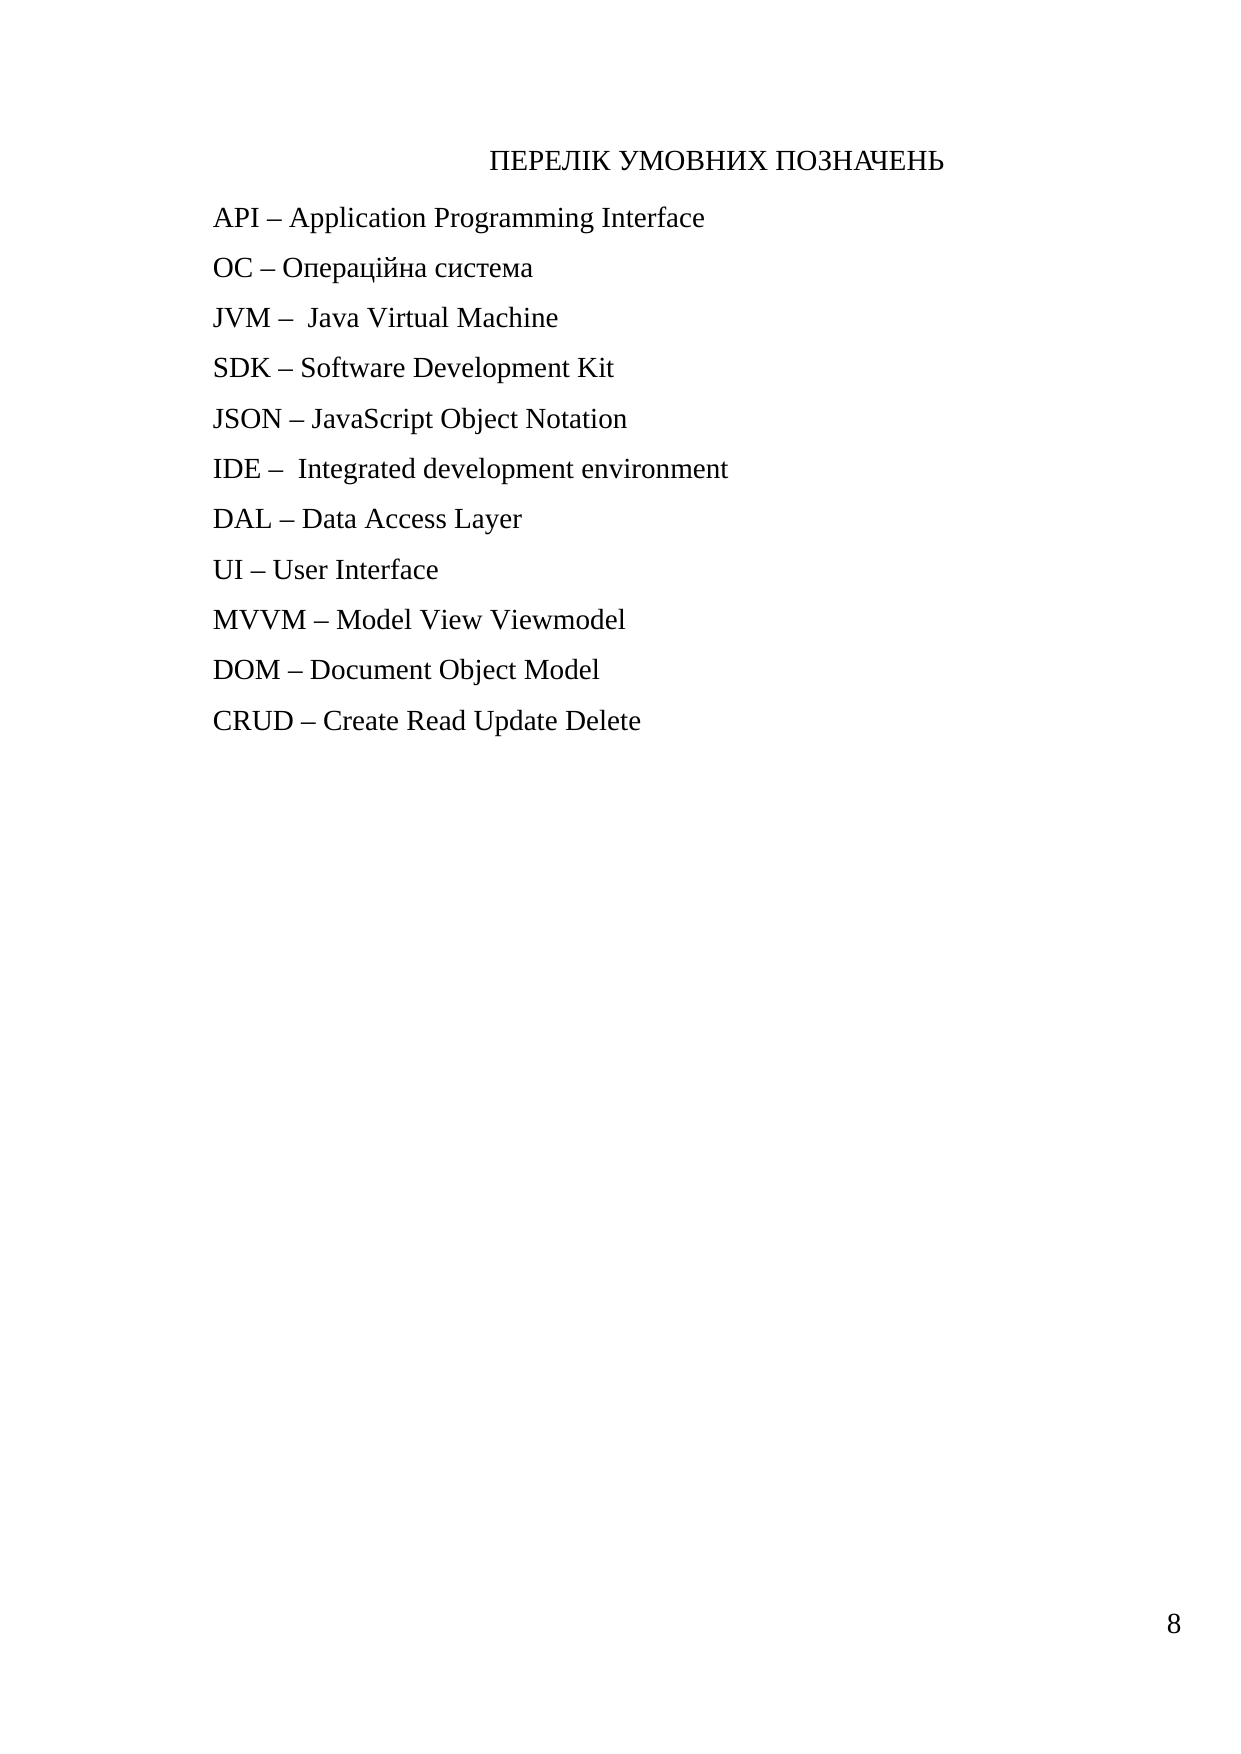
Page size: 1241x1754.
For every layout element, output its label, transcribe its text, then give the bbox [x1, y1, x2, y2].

text ОС – Операційна система [177, 250, 1181, 283]
text DOM – Document Object Model [177, 652, 1181, 686]
text DAL – Data Access Layer [177, 502, 1181, 535]
text UI – User Interface [177, 552, 1181, 585]
text CRUD – Create Read Update Delete [177, 703, 1181, 736]
text JVM – Java Virtual Machine [177, 300, 1181, 334]
text IDE – Integrated development environment [177, 451, 1181, 485]
text MVVM – Model View Viewmodel [177, 602, 1181, 636]
title ПЕРЕЛІК УМОВНИХ ПОЗНАЧЕНЬ [252, 143, 1181, 177]
text API – Application Programming Interface [177, 200, 1181, 233]
text JSON – JavaScript Object Notation [177, 401, 1181, 434]
text SDK – Software Development Kit [177, 351, 1181, 384]
